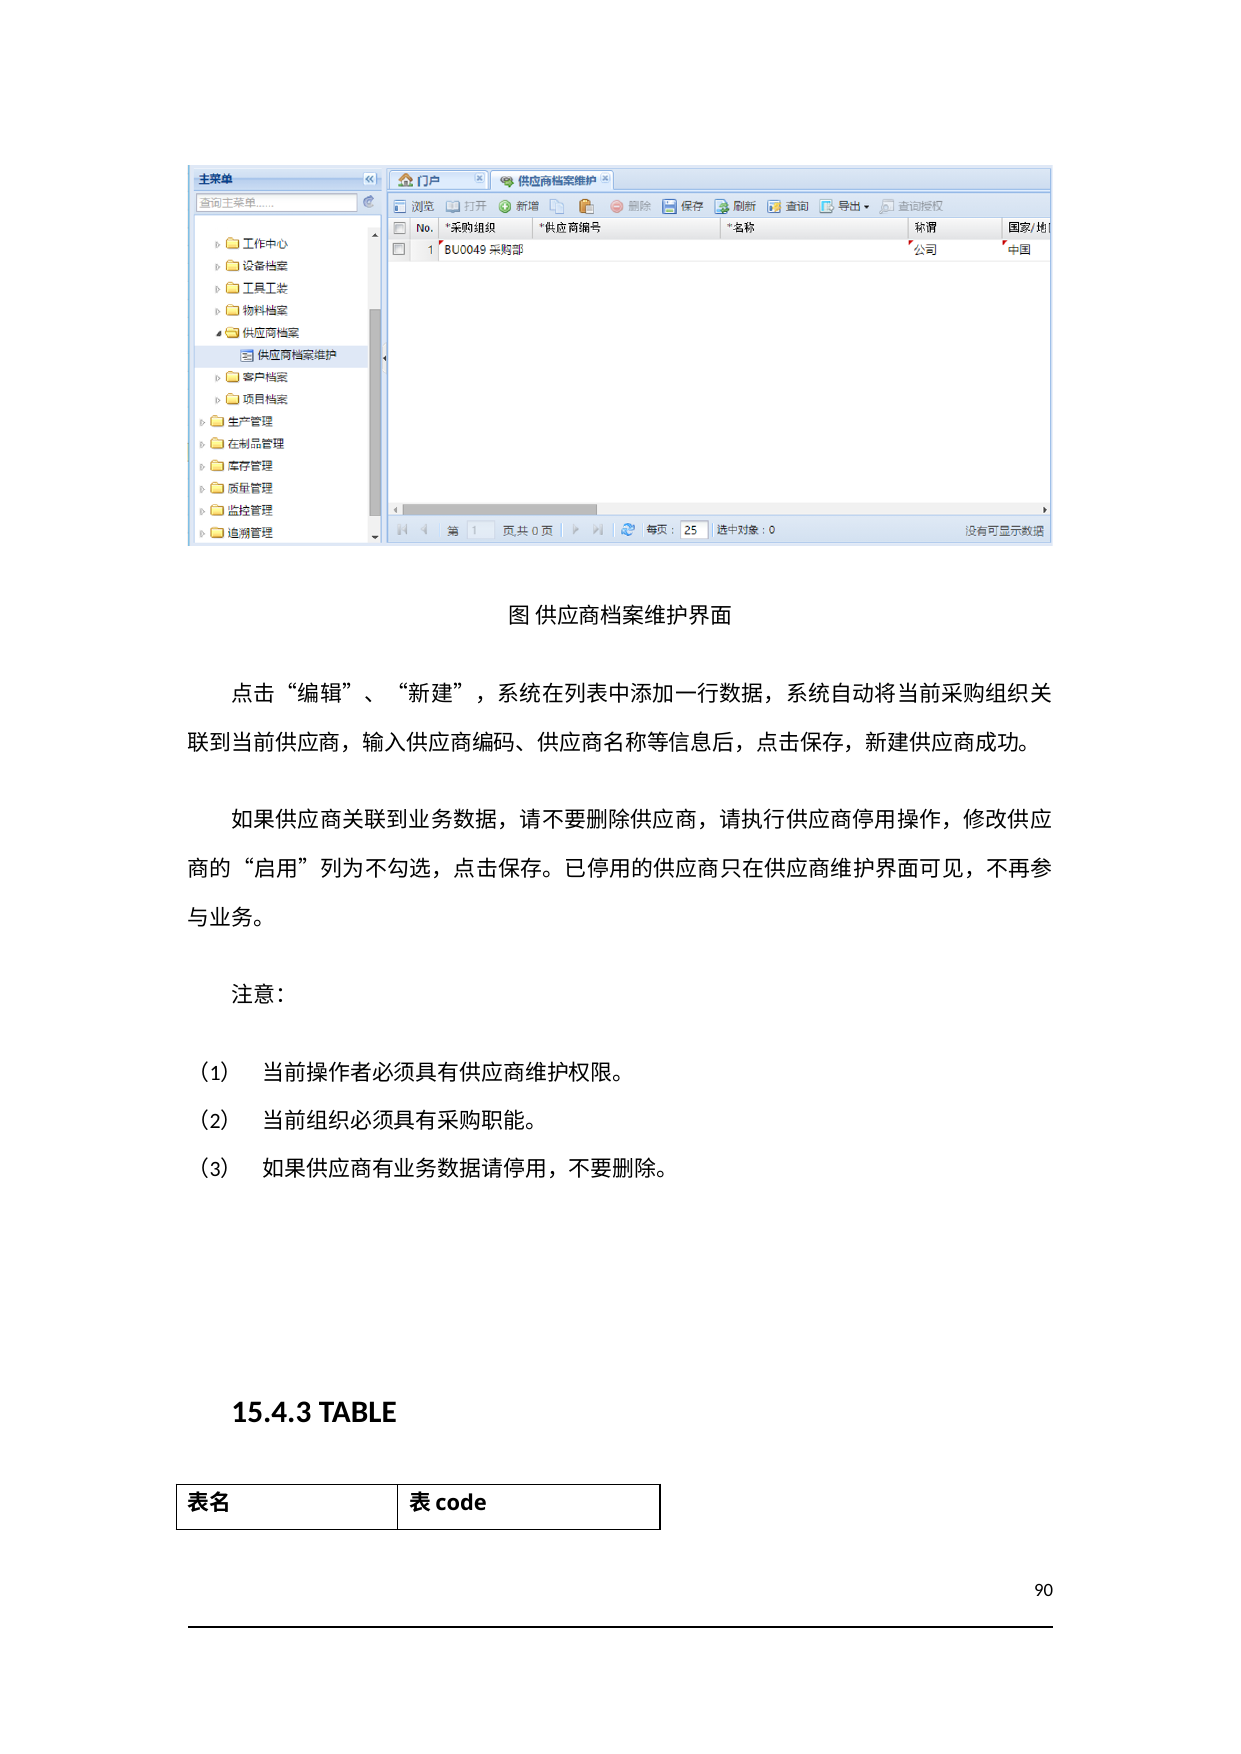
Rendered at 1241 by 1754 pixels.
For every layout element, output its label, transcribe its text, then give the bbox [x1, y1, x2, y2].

subtitle TABLE [231, 1378, 1053, 1443]
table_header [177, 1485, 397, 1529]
text 图 供应商档案维护界面 [187, 598, 1053, 630]
text 点击“编辑”、“新建”，系统在列表中添加一行数据，系统自动将当前采购组织关联到当前供应商，输入供应商编码、供应商名称等信息后，点击保存，新建供应商成功。 [187, 675, 1053, 757]
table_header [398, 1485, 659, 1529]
list 当前组织必须具有采购职能。 [187, 1102, 1053, 1135]
list 当前操作者必须具有供应商维护权限。 [187, 1054, 1053, 1087]
text 注意： [187, 977, 1053, 1009]
picture [187, 165, 1053, 546]
text 如果供应商关联到业务数据，请不要删除供应商，请执行供应商停用操作，修改供应商的“启用”列为不勾选，点击保存。已停用的供应商只在供应商维护界面可见，不再参与业务。 [187, 802, 1053, 932]
list 如果供应商有业务数据请停用，不要删除。 [187, 1151, 1053, 1183]
